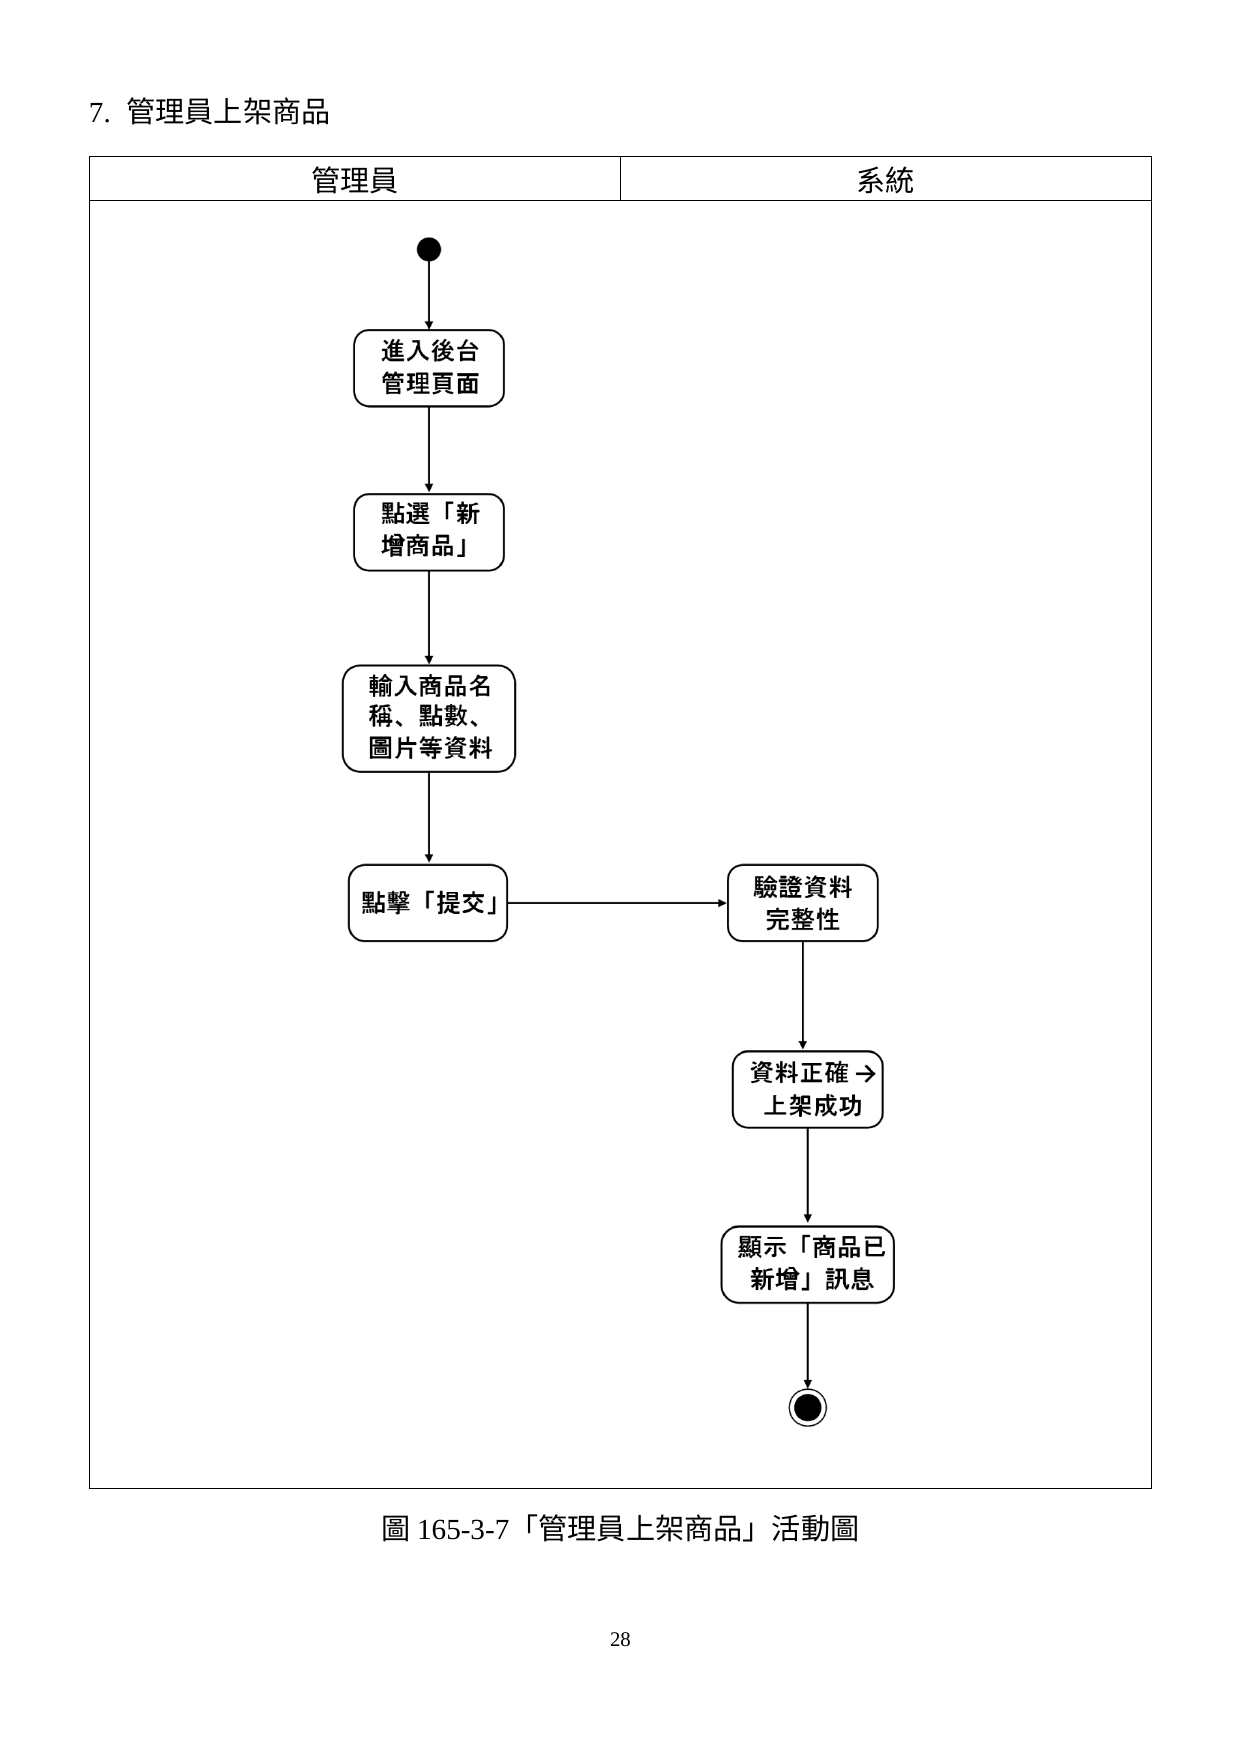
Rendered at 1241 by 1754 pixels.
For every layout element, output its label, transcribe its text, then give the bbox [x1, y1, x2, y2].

list 管理員上架商品 [89, 89, 1152, 131]
table_cell [90, 201, 1151, 1488]
table_header 系統 [621, 157, 1151, 199]
picture [337, 234, 903, 1431]
table_header 管理員 [90, 157, 620, 199]
text 圖 165-3-7「管理員上架商品」活動圖 [89, 1489, 1152, 1564]
